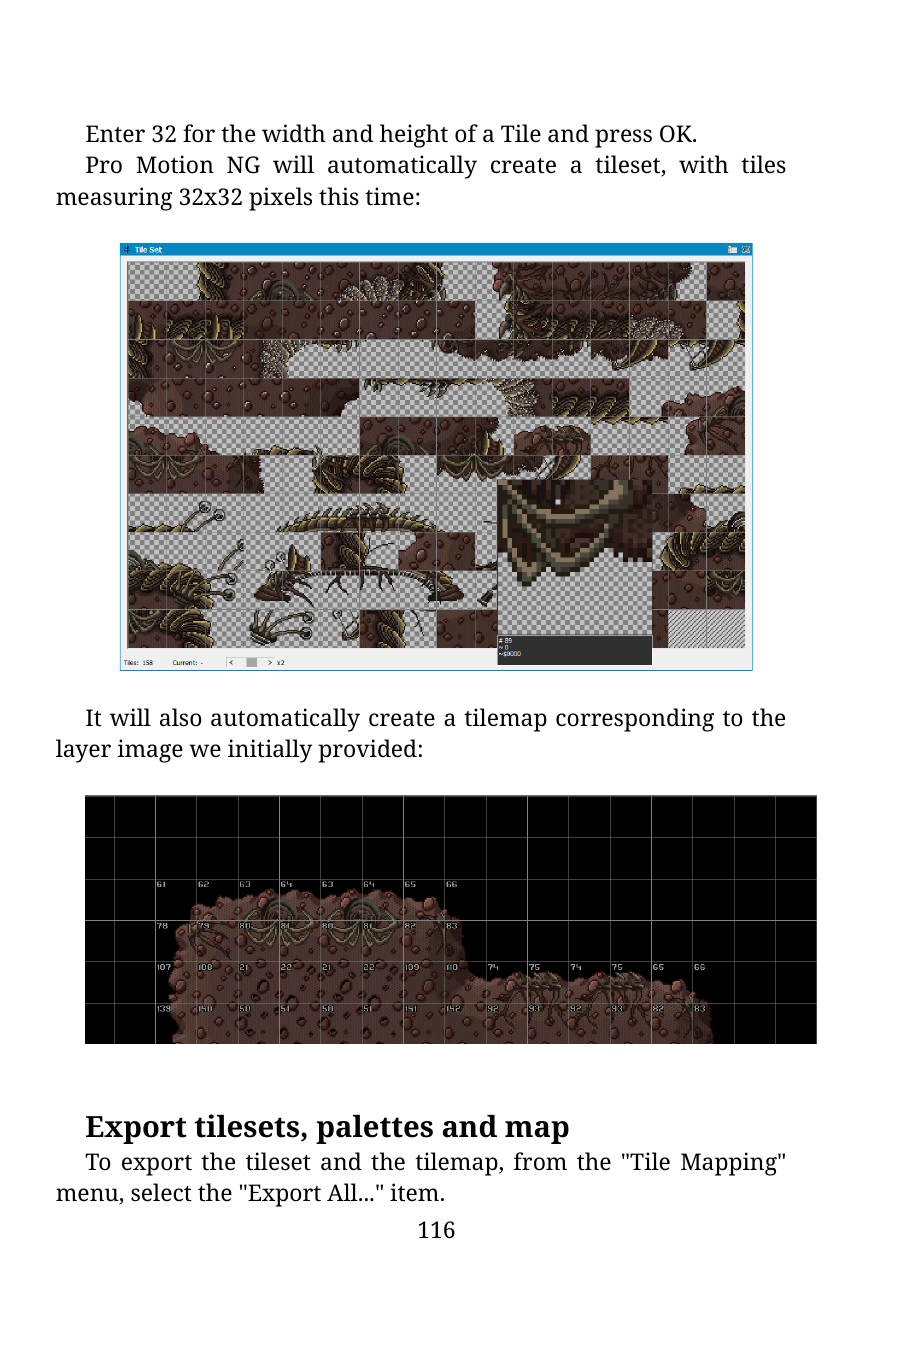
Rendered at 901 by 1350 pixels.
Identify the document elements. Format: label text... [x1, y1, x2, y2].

subtitle Export tilesets, palettes and map [56, 1106, 787, 1146]
text To export the tileset and the tilemap, from the "Tile Mapping" menu, select the "Export All..." item. [56, 1146, 787, 1209]
text It will also automatically create a tilemap corresponding to the layer image we initially provided: [56, 702, 787, 764]
picture [119, 256, 753, 669]
text Enter 32 for the width and height of a Tile and press OK. [56, 118, 787, 149]
picture [85, 795, 817, 1044]
picture [729, 246, 737, 253]
text Pro Motion NG will automatically create a tileset, with tiles measuring 32x32 pixels this time: [56, 149, 787, 212]
